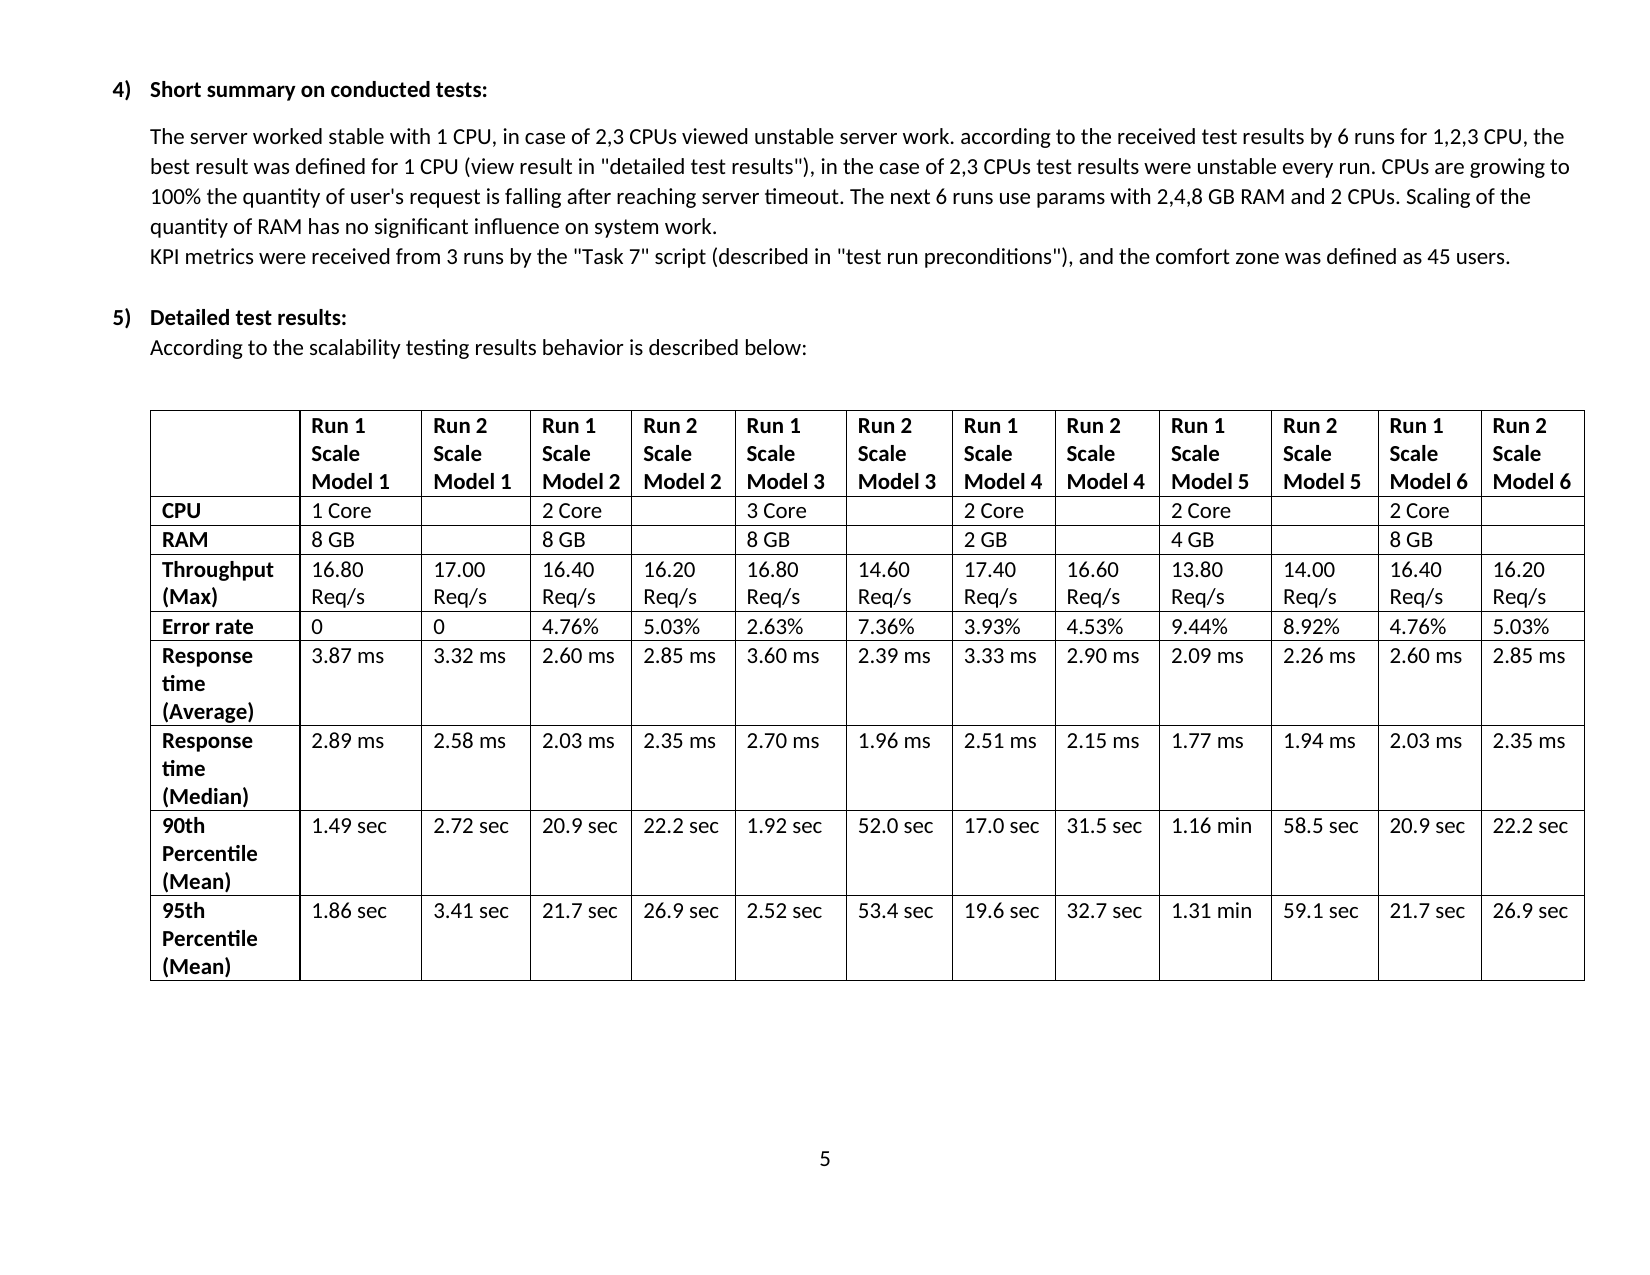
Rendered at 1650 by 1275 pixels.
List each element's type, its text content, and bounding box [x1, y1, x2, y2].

table_cell 16.20 Req/s [632, 555, 735, 611]
table_cell 53.4 sec [847, 896, 952, 980]
table_cell 52.0 sec [847, 811, 952, 895]
table_cell [847, 526, 952, 554]
table_cell Error rate [151, 612, 299, 640]
table_cell 1 Core [301, 497, 421, 524]
table_cell 9.44% [1160, 612, 1271, 640]
table_cell 2.60 ms [531, 641, 631, 725]
table_cell 17.40 Req/s [953, 555, 1055, 611]
table_cell 2.85 ms [632, 641, 735, 725]
table_cell 58.5 sec [1272, 811, 1378, 895]
table_cell [1482, 497, 1584, 524]
table_cell 3.87 ms [301, 641, 421, 725]
table_cell [422, 497, 530, 524]
table_cell 3.33 ms [953, 641, 1055, 725]
table_header Run 1 Scale Model 4 [953, 411, 1055, 496]
table_cell 59.1 sec [1272, 896, 1378, 980]
table_cell 8 GB [301, 526, 421, 554]
table_cell CPU [151, 497, 299, 524]
text KPI metrics were received from 3 runs by the "Task 7" script (described in "test run preconditions"), and the comfort zone was defined as 45 users. [150, 243, 1575, 271]
table_cell 20.9 sec [1379, 811, 1481, 895]
table_cell 2.85 ms [1482, 641, 1584, 725]
table_cell 2.70 ms [736, 726, 846, 810]
table_cell 7.36% [847, 612, 952, 640]
table_cell 16.40 Req/s [1379, 555, 1481, 611]
table_cell 32.7 sec [1056, 896, 1159, 980]
table_cell 5.03% [1482, 612, 1584, 640]
table_cell 4.53% [1056, 612, 1159, 640]
table_cell 2.15 ms [1056, 726, 1159, 810]
table_cell 2.72 sec [422, 811, 530, 895]
table_cell 8 GB [531, 526, 631, 554]
table_cell 3.93% [953, 612, 1055, 640]
table_header Run 1 Scale Model 3 [736, 411, 846, 496]
table_cell [1482, 526, 1584, 554]
table_cell 90th Percentile (Mean) [151, 811, 299, 895]
table_cell 20.9 sec [531, 811, 631, 895]
table_cell 13.80 Req/s [1160, 555, 1271, 611]
table_cell 1.16 min [1160, 811, 1271, 895]
table_cell 1.96 ms [847, 726, 952, 810]
table_cell [632, 526, 735, 554]
table_cell 0 [301, 612, 421, 640]
table_cell 16.80 Req/s [301, 555, 421, 611]
table_cell 1.86 sec [301, 896, 421, 980]
table_header Run 1 Scale Model 5 [1160, 411, 1271, 496]
text The server worked stable with 1 CPU, in case of 2,3 CPUs viewed unstable server work. according to the received test results by 6 runs for 1,2,3 CPU, the best result was defined for 1 CPU (view result in "detailed test results"), in the case of 2,3 CPUs test results were unstable every run. CPUs are growing to 100% the quantity of user's request is falling after reaching server timeout. The next 6 runs use params with 2,4,8 GB RAM and 2 CPUs. Scaling of the quantity of RAM has no significant influence on system work. [150, 122, 1575, 241]
table_cell 19.6 sec [953, 896, 1055, 980]
table_cell 2.51 ms [953, 726, 1055, 810]
list According to the scalability testing results behavior is described below: [150, 333, 1575, 361]
table_cell 1.31 min [1160, 896, 1271, 980]
table_cell 26.9 sec [1482, 896, 1584, 980]
table_cell 4.76% [1379, 612, 1481, 640]
table_cell [1272, 497, 1378, 524]
table_cell 2 Core [953, 497, 1055, 524]
table_cell [632, 497, 735, 524]
table_cell 21.7 sec [531, 896, 631, 980]
list Short summary on conducted tests: [112, 75, 1575, 103]
table_cell 17.0 sec [953, 811, 1055, 895]
table_header Run 1 Scale Model 1 [301, 411, 421, 496]
table_cell 22.2 sec [1482, 811, 1584, 895]
table_cell [1056, 497, 1159, 524]
table_cell 14.60 Req/s [847, 555, 952, 611]
table_header [151, 411, 299, 496]
table_cell 2 Core [531, 497, 631, 524]
table_cell 1.49 sec [301, 811, 421, 895]
table_cell 0 [422, 612, 530, 640]
table_header Run 2 Scale Model 5 [1272, 411, 1378, 496]
table_cell 2.89 ms [301, 726, 421, 810]
table_cell 2.60 ms [1379, 641, 1481, 725]
table_cell 26.9 sec [632, 896, 735, 980]
table_cell 1.94 ms [1272, 726, 1378, 810]
table_cell 3 Core [736, 497, 846, 524]
table_cell 2.03 ms [1379, 726, 1481, 810]
table_cell 2.26 ms [1272, 641, 1378, 725]
table_cell 1.77 ms [1160, 726, 1271, 810]
table_cell Throughput (Max) [151, 555, 299, 611]
table_cell 2.35 ms [632, 726, 735, 810]
list Detailed test results: [112, 303, 1575, 331]
table_header Run 1 Scale Model 2 [531, 411, 631, 496]
table_cell 31.5 sec [1056, 811, 1159, 895]
table_cell 14.00 Req/s [1272, 555, 1378, 611]
table_cell 22.2 sec [632, 811, 735, 895]
table_cell 2.58 ms [422, 726, 530, 810]
table_cell 2.09 ms [1160, 641, 1271, 725]
table_cell 95th Percentile (Mean) [151, 896, 299, 980]
table_cell [1056, 526, 1159, 554]
table_cell 2.03 ms [531, 726, 631, 810]
table_cell 16.40 Req/s [531, 555, 631, 611]
table_cell 2 GB [953, 526, 1055, 554]
table_cell 2.90 ms [1056, 641, 1159, 725]
table_cell 16.60 Req/s [1056, 555, 1159, 611]
table_cell Response time (Median) [151, 726, 299, 810]
table_cell 8 GB [736, 526, 846, 554]
table_cell 2.35 ms [1482, 726, 1584, 810]
table_header Run 2 Scale Model 4 [1056, 411, 1159, 496]
table_cell 2.52 sec [736, 896, 846, 980]
table_header Run 2 Scale Model 1 [422, 411, 530, 496]
table_cell 3.60 ms [736, 641, 846, 725]
table_cell 16.20 Req/s [1482, 555, 1584, 611]
table_cell 3.41 sec [422, 896, 530, 980]
table_cell 1.92 sec [736, 811, 846, 895]
table_cell 2.39 ms [847, 641, 952, 725]
table_header Run 1 Scale Model 6 [1379, 411, 1481, 496]
table_header Run 2 Scale Model 6 [1482, 411, 1584, 496]
table_cell 8.92% [1272, 612, 1378, 640]
table_cell Response time (Average) [151, 641, 299, 725]
table_cell 21.7 sec [1379, 896, 1481, 980]
table_cell RAM [151, 526, 299, 554]
table_cell 16.80 Req/s [736, 555, 846, 611]
table_cell 2.63% [736, 612, 846, 640]
table_cell 2 Core [1160, 497, 1271, 524]
table_header Run 2 Scale Model 2 [632, 411, 735, 496]
table_cell 5.03% [632, 612, 735, 640]
table_cell 3.32 ms [422, 641, 530, 725]
table_cell 2 Core [1379, 497, 1481, 524]
table_header Run 2 Scale Model 3 [847, 411, 952, 496]
table_cell [1272, 526, 1378, 554]
table_cell 4 GB [1160, 526, 1271, 554]
table_cell 4.76% [531, 612, 631, 640]
table_cell [422, 526, 530, 554]
table_cell 17.00 Req/s [422, 555, 530, 611]
table_cell 8 GB [1379, 526, 1481, 554]
table_cell [847, 497, 952, 524]
